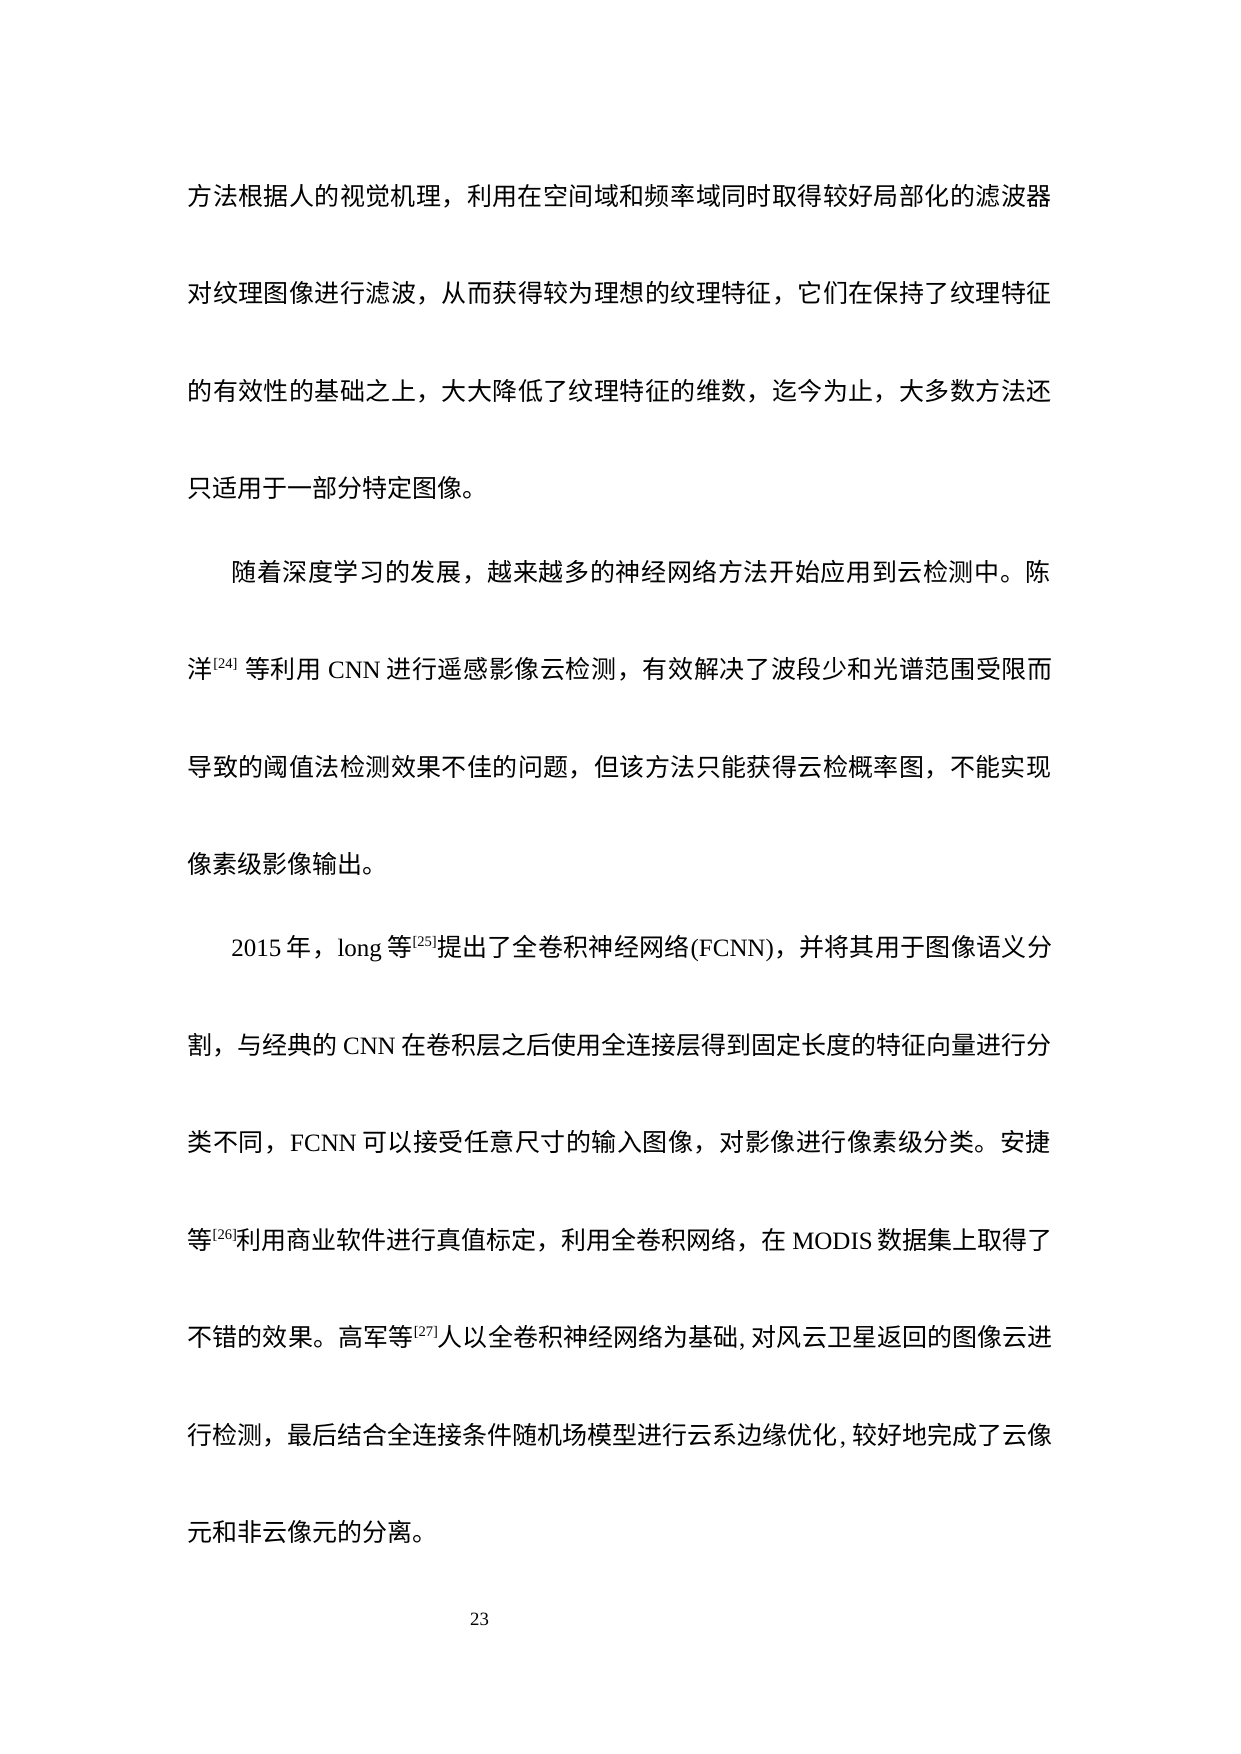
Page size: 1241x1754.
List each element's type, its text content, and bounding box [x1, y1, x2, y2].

text 2015年，long等[25]提出了全卷积神经网络(FCNN)，并将其用于图像语义分割，与经典的CNN在卷积层之后使用全连接层得到固定长度的特征向量进行分类不同，FCNN可以接受任意尺寸的输入图像，对影像进行像素级分类。安捷等[26]利用商业软件进行真值标定，利用全卷积网络，在MODIS数据集上取得了不错的效果。高军等[27]人以全卷积神经网络为基础, 对风云卫星返回的图像云进行检测，最后结合全连接条件随机场模型进行云系边缘优化, 较好地完成了云像元和非云像元的分离。 [187, 913, 1053, 1563]
text 随着深度学习的发展，越来越多的神经网络方法开始应用到云检测中。陈洋[24] 等利用 CNN进行遥感影像云检测，有效解决了波段少和光谱范围受限而导致的阈值法检测效果不佳的问题，但该方法只能获得云检概率图，不能实现像素级影像输出。 [187, 538, 1053, 895]
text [187, 162, 1053, 519]
